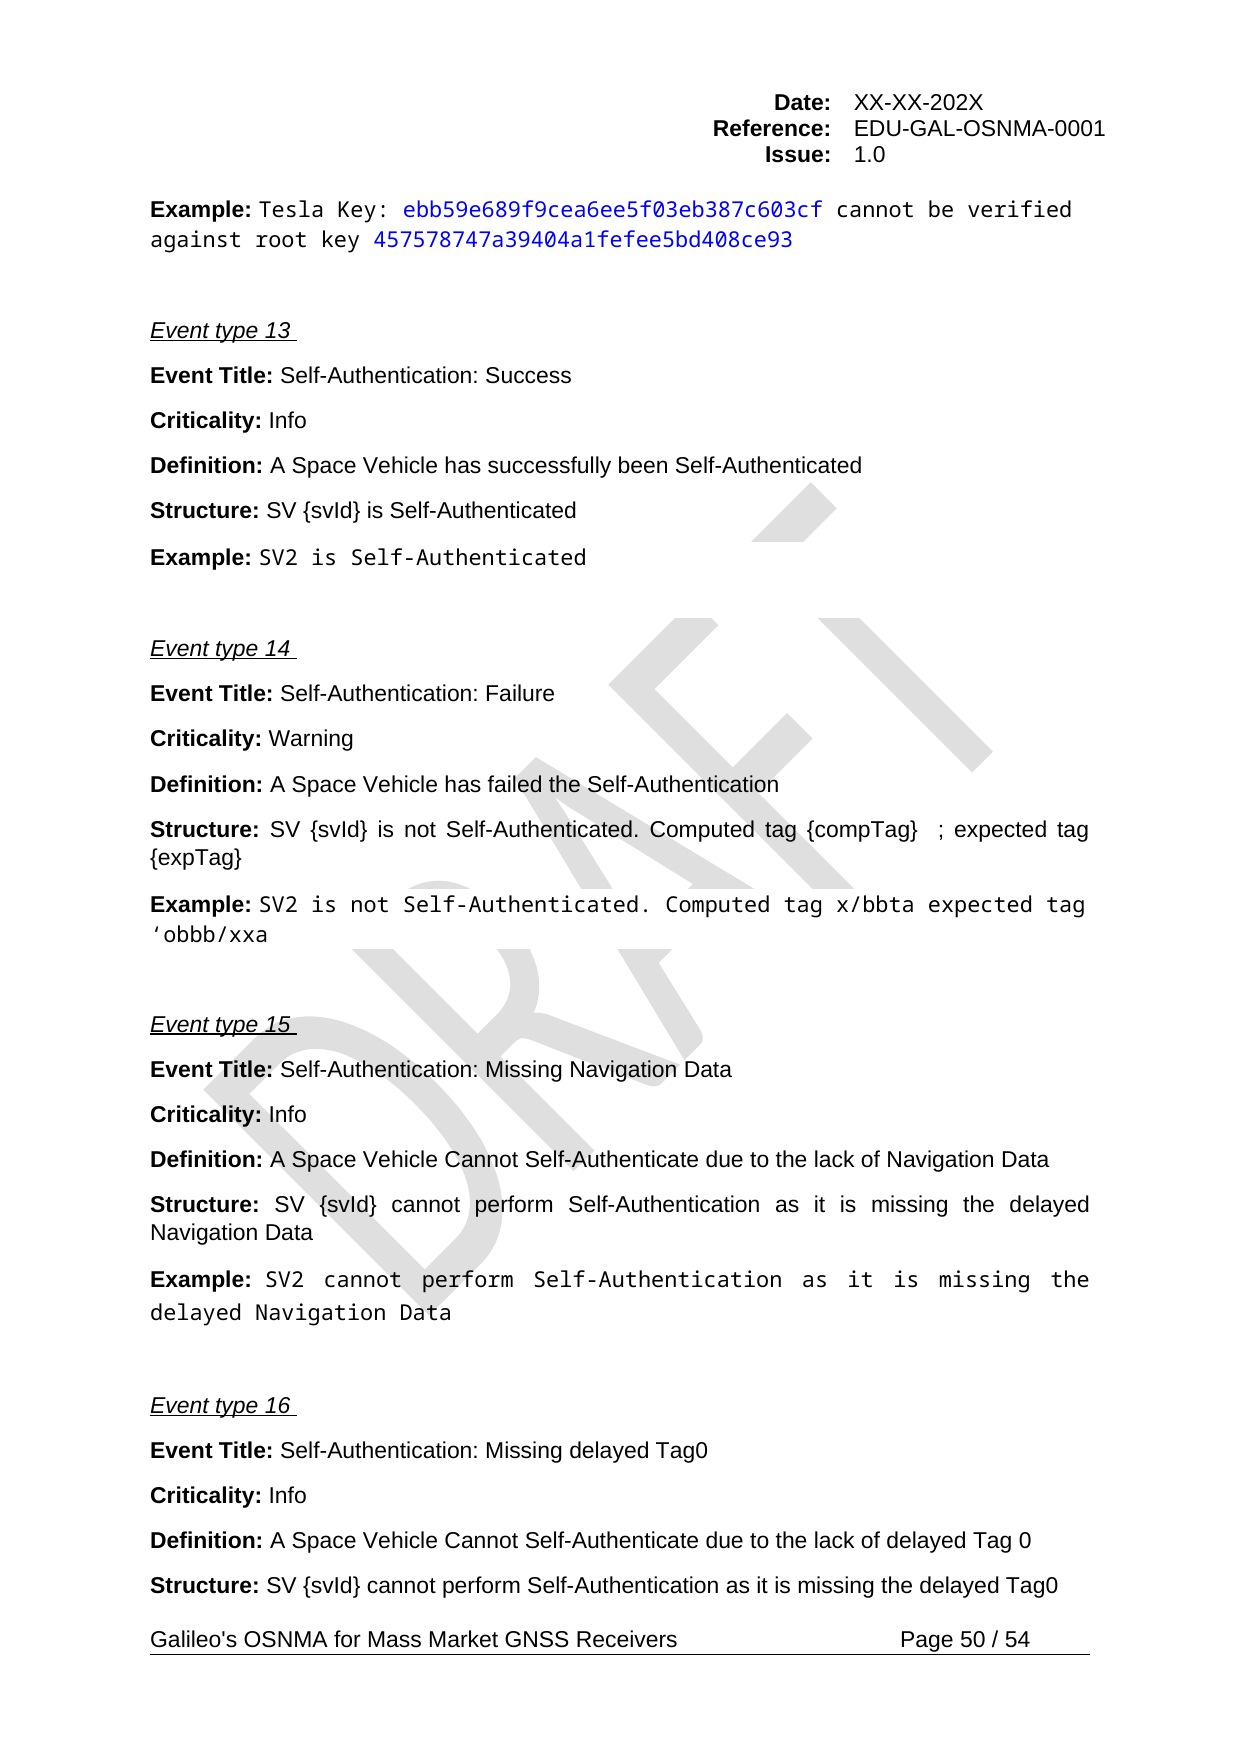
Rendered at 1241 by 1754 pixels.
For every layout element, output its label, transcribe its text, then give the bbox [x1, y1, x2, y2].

text Criticality: Info [150, 407, 1090, 433]
text Example: SV2 cannot perform Self-Authentication as it is missing the delayed Navigation Data [150, 1264, 1090, 1326]
text Criticality: Warning [150, 725, 1090, 752]
text Event Title: Self-Authentication: Failure [150, 680, 1090, 707]
text Structure: SV {svId} cannot perform Self-Authentication as it is missing the delayed Navigation Data [150, 1191, 1090, 1246]
text Structure: SV {svId} is not Self-Authenticated. Computed tag {compTag} ; expected tag {expTag} [150, 816, 1090, 870]
text Example: SV2 is not Self-Authenticated. Computed tag x/bbta expected tag ‘obbb/xxa [150, 889, 1090, 949]
text Event Title: Self-Authentication: Missing Navigation Data [150, 1056, 1090, 1082]
text Example: Tesla Key: ebb59e689f9cea6ee5f03eb387c603cf cannot be verified against root key 457578747a39404a1fefee5bd408ce93 [150, 194, 1090, 254]
text Definition: A Space Vehicle Cannot Self-Authenticate due to the lack of Navigation Data [150, 1146, 1090, 1172]
text Definition: A Space Vehicle Cannot Self-Authenticate due to the lack of delayed Tag 0 [150, 1527, 1090, 1553]
text Definition: A Space Vehicle has successfully been Self-Authenticated [150, 452, 1090, 478]
text Criticality: Info [150, 1482, 1090, 1508]
text Structure: SV {svId} is Self-Authenticated [150, 497, 1090, 523]
text Event Title: Self-Authentication: Missing delayed Tag0 [150, 1437, 1090, 1463]
text Definition: A Space Vehicle has failed the Self-Authentication [150, 771, 1090, 797]
text Event Title: Self-Authentication: Success [150, 362, 1090, 388]
text Criticality: Info [150, 1101, 1090, 1127]
text Structure: SV {svId} cannot perform Self-Authentication as it is missing the delayed Tag0 [150, 1572, 1090, 1598]
text Example: SV2 is Self-Authenticated [150, 542, 1090, 572]
